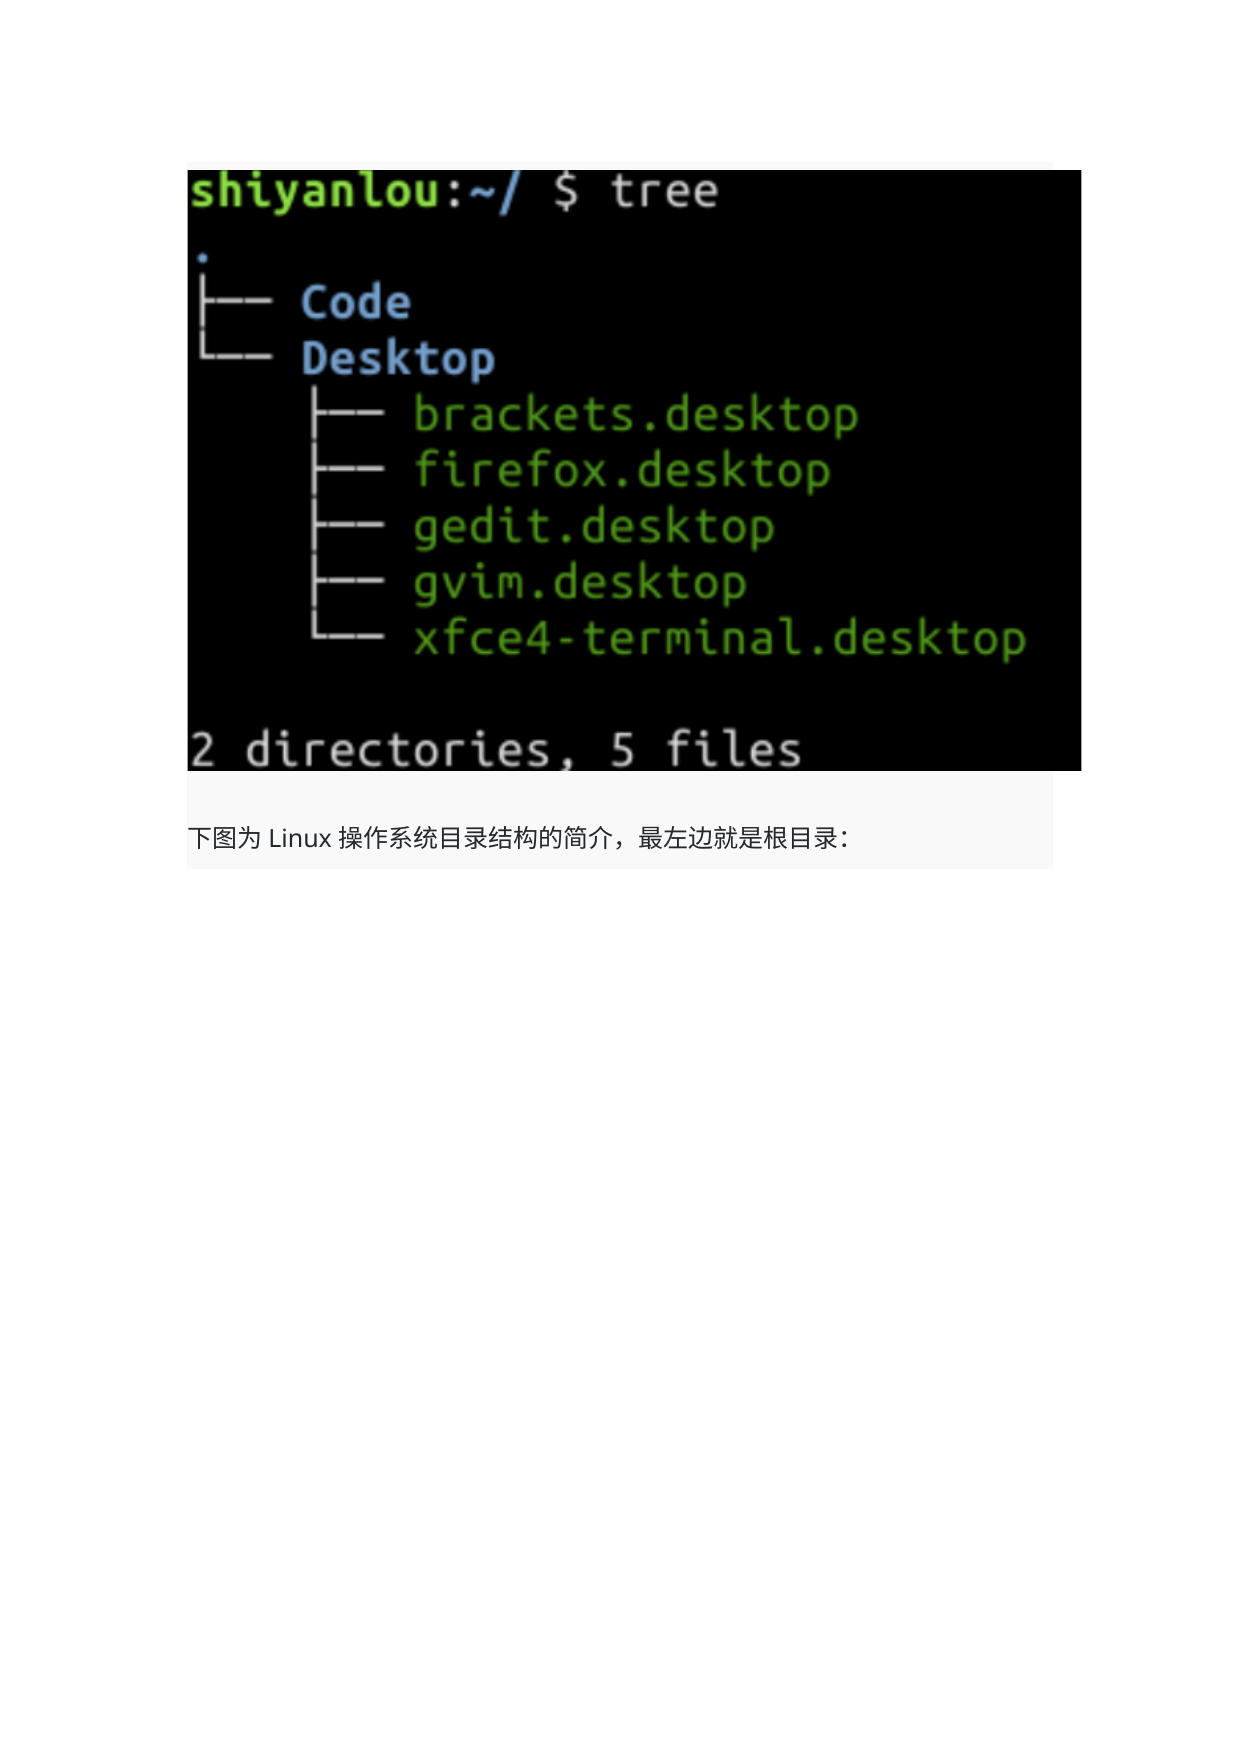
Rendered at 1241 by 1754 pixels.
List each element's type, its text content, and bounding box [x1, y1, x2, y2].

text 下图为 Linux 操作系统目录结构的简介，最左边就是根目录： [187, 804, 1053, 869]
picture [187, 170, 1082, 771]
